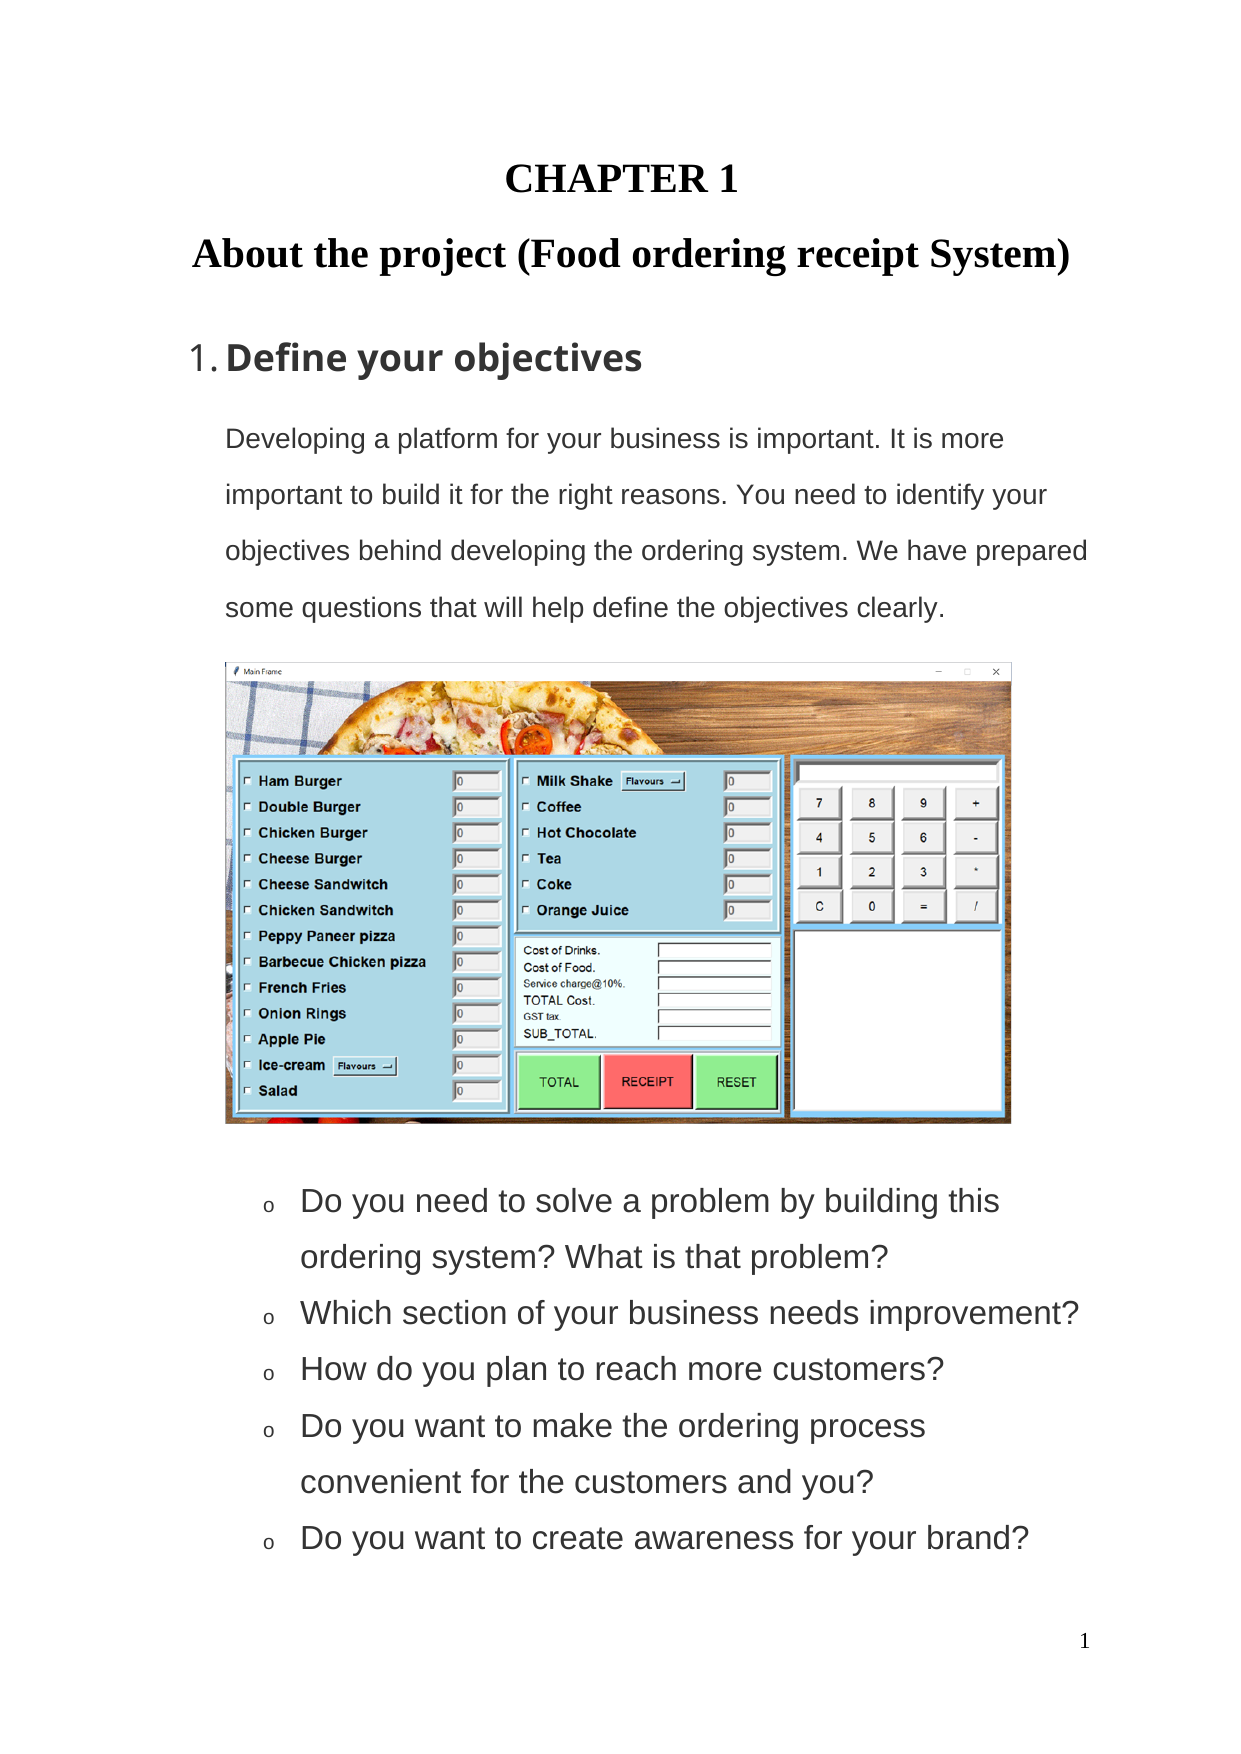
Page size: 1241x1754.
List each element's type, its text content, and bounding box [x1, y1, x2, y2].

list How do you plan to reach more customers? [262, 1332, 1090, 1388]
list Which section of your business needs improvement? [262, 1275, 1090, 1332]
list Do you want to create awareness for your brand? [262, 1500, 1090, 1557]
list Do you want to make the ordering process convenient for the customers and you? [262, 1388, 1090, 1500]
picture [225, 662, 1012, 1124]
subtitle Define your objectives [187, 331, 1090, 382]
text Developing a platform for your business is important. It is more important to build it for the right reasons. You need to identify your objectives behind developing the ordering system. We have prepared some questions that will help define the objectives clearly. [225, 398, 1090, 623]
text CHAPTER 1 [150, 153, 1090, 201]
list Do you need to solve a problem by building this ordering system? What is that problem? [262, 1163, 1090, 1275]
text About the project (Food ordering receipt System) [150, 228, 1090, 276]
